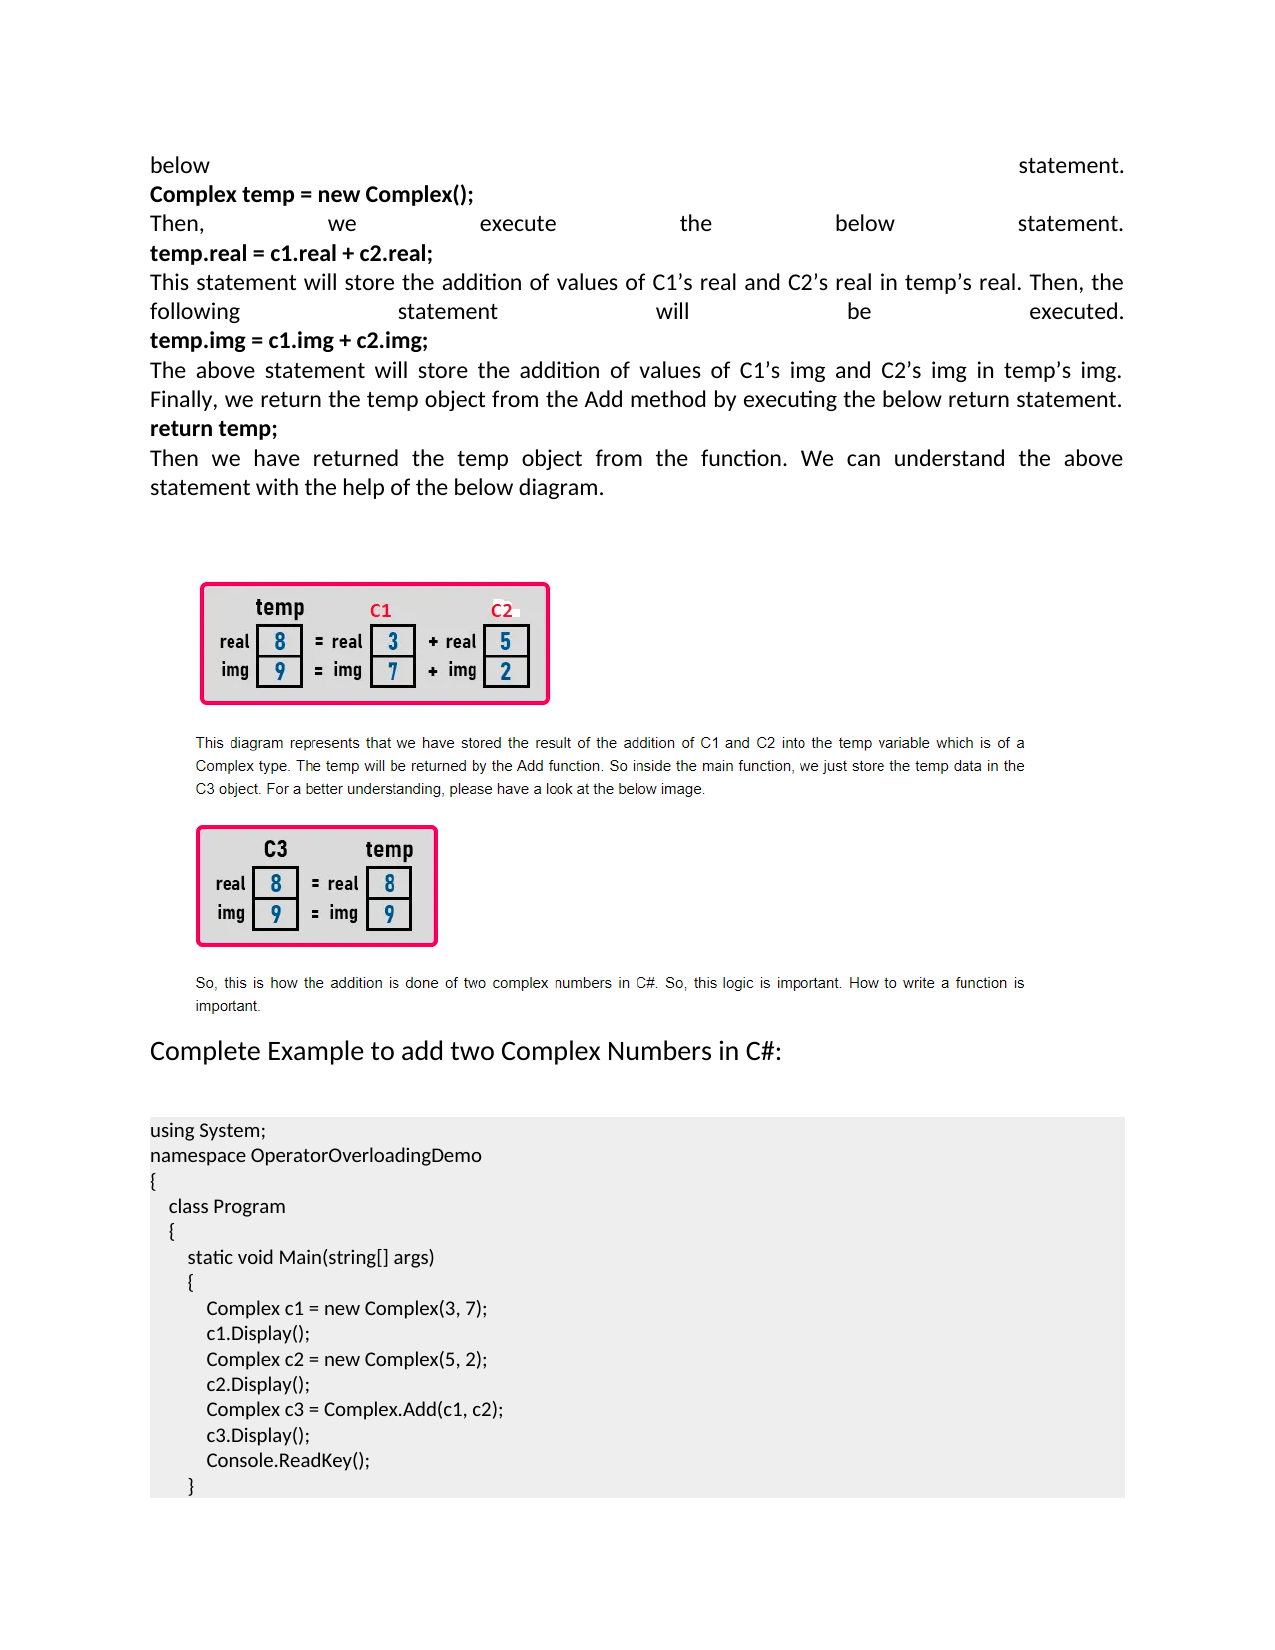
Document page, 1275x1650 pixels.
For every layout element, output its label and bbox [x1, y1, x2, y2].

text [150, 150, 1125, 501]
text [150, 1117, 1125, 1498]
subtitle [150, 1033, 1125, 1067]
picture [150, 564, 1125, 1031]
